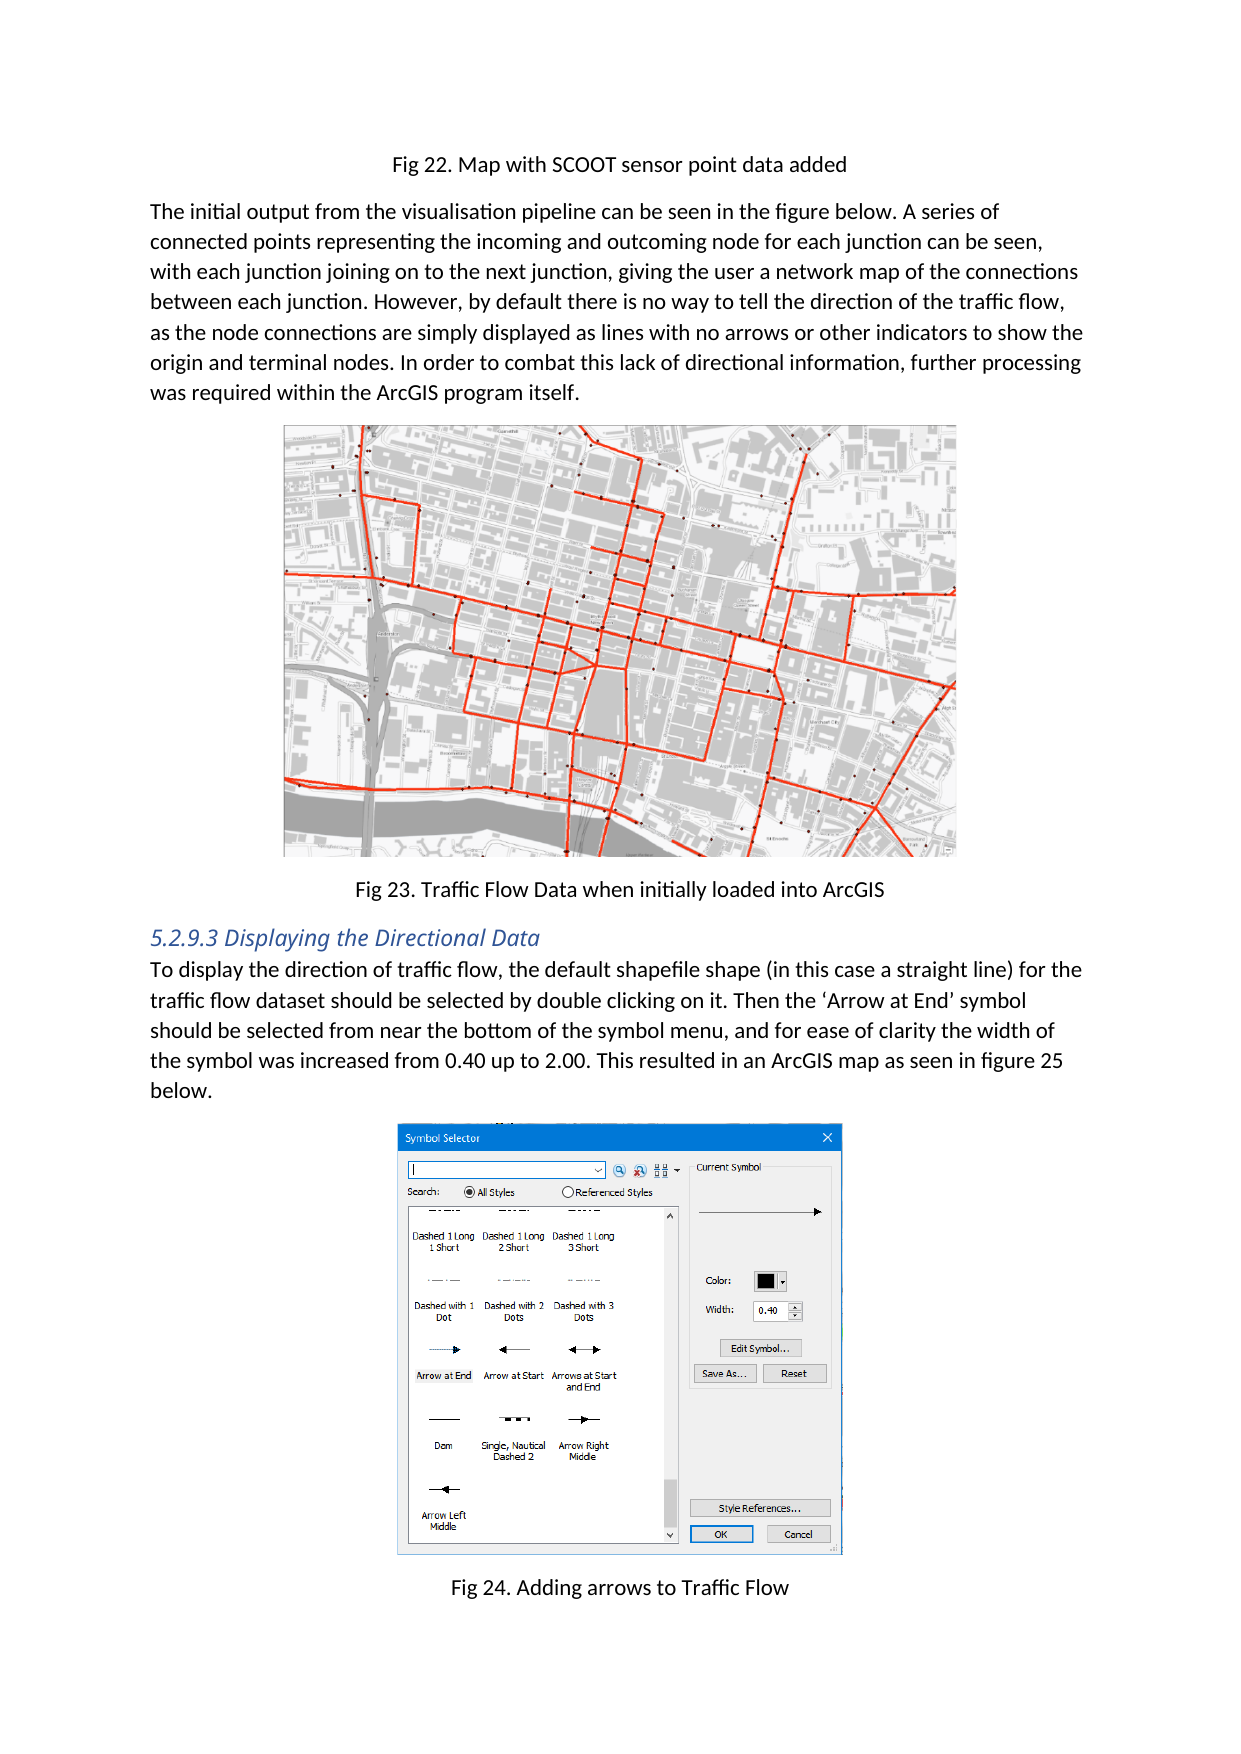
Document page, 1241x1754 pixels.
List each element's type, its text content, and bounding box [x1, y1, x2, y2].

text The initial output from the visualisation pipeline can be seen in the figure below. A series of connected points representing the incoming and outcoming node for each junction can be seen, with each junction joining on to the next junction, giving the user a network map of the connections between each junction. However, by default there is no way to tell the direction of the traffic flow, as the node connections are simply displayed as lines with no arrows or other indicators to show the origin and terminal nodes. In order to combat this lack of directional information, further processing was required within the ArcGIS program itself. [150, 197, 1090, 406]
text Fig 22. Map with SCOOT sensor point data added [150, 150, 1090, 178]
picture [283, 425, 957, 857]
text Fig 24. Adding arrows to Traffic Flow [150, 1573, 1090, 1601]
text Fig 23. Traffic Flow Data when initially loaded into ArcGIS [150, 875, 1090, 903]
subtitle 5.2.9.3 Displaying the Directional Data [150, 922, 1090, 953]
picture [397, 1123, 843, 1555]
text To display the direction of traffic flow, the default shapefile shape (in this case a straight line) for the traffic flow dataset should be selected by double clicking on it. Then the ‘Arrow at End’ symbol should be selected from near the bottom of the symbol menu, and for ease of clarity the width of the symbol was increased from 0.40 up to 2.00. This resulted in an ArcGIS map as seen in figure 25 below. [150, 956, 1090, 1104]
